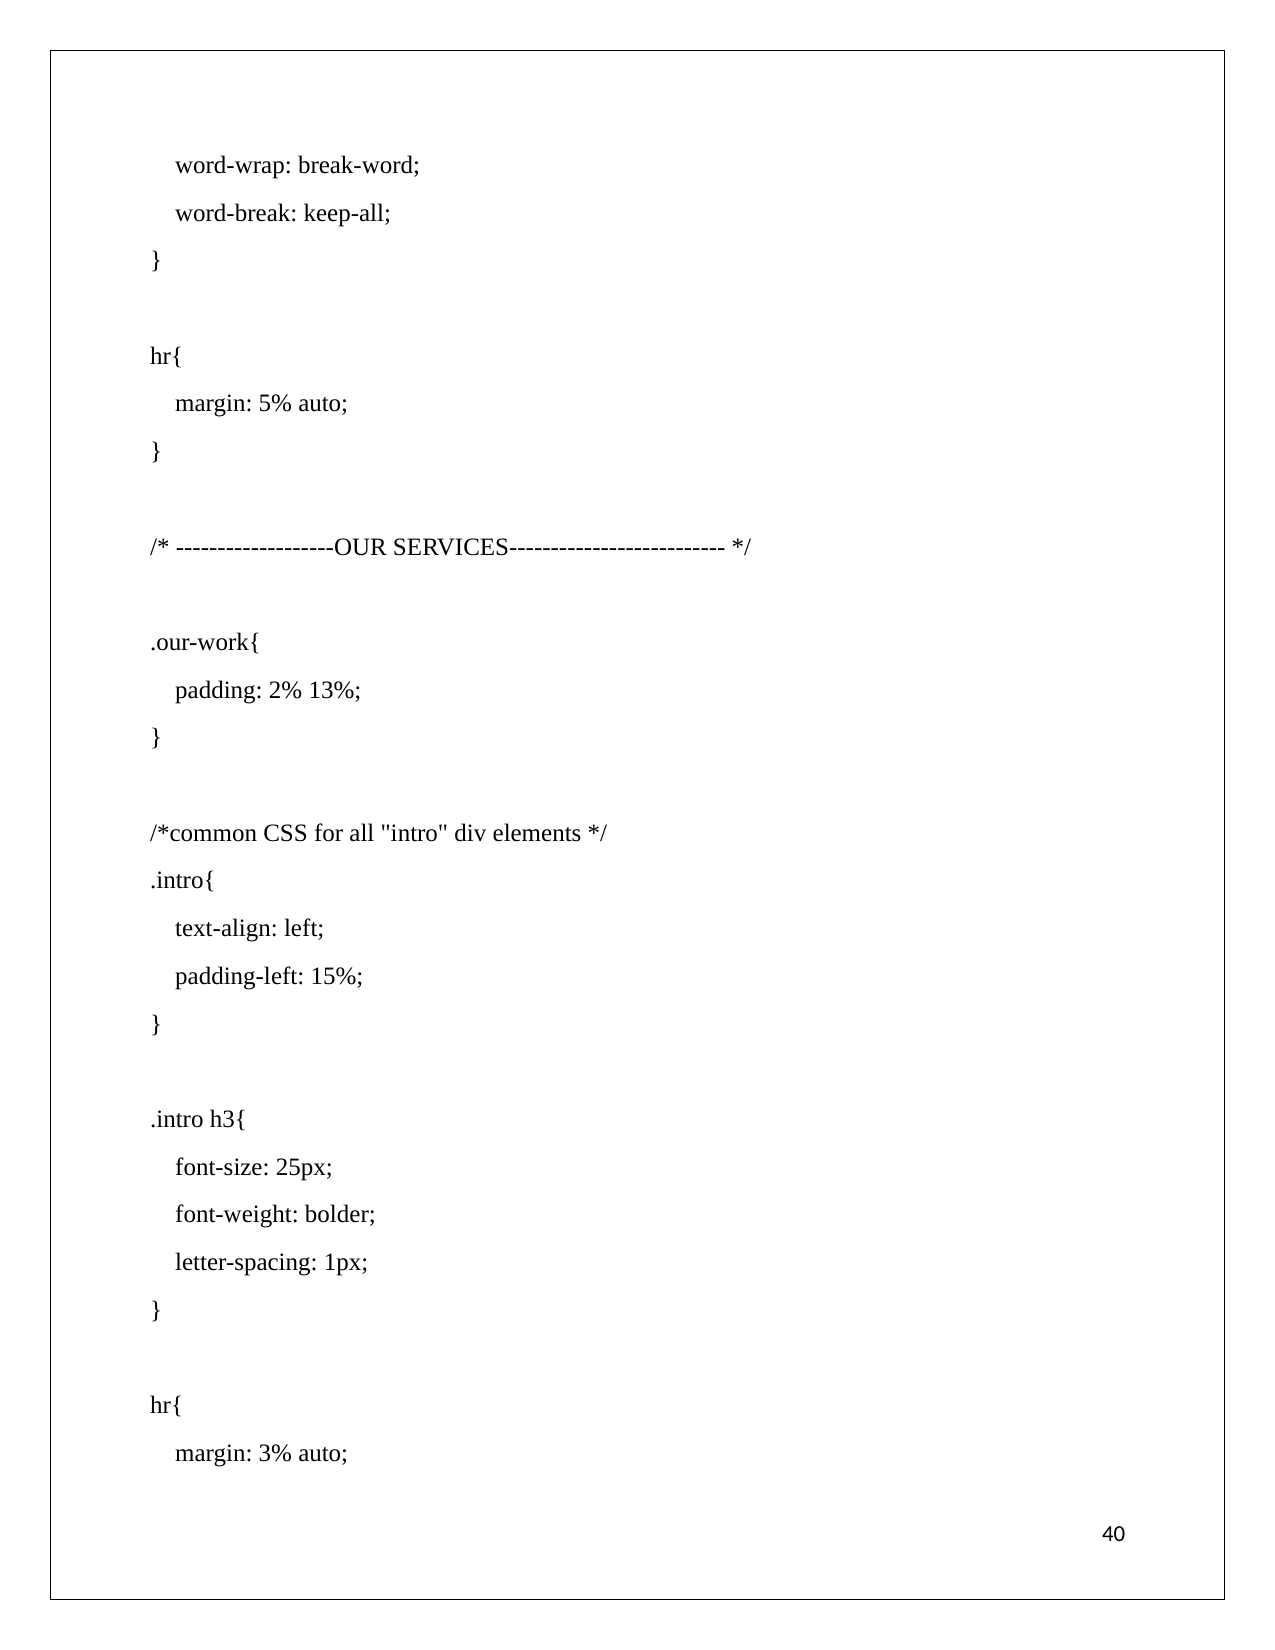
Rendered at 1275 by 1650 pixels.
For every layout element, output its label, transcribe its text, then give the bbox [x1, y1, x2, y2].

text /* -------------------OUR SERVICES-------------------------- */ [150, 532, 1125, 560]
text /*common CSS for all "intro" div elements */ [150, 818, 1125, 847]
text text-align: left; [150, 913, 1125, 942]
text .intro h3{ [150, 1104, 1125, 1133]
text } [150, 245, 1125, 274]
text .intro{ [150, 866, 1125, 894]
text word-break: keep-all; [150, 198, 1125, 226]
text .our-work{ [150, 627, 1125, 656]
text margin: 3% auto; [150, 1438, 1125, 1467]
text word-wrap: break-word; [150, 150, 1125, 179]
text } [150, 1295, 1125, 1324]
text } [150, 722, 1125, 751]
text padding: 2% 13%; [150, 675, 1125, 703]
text margin: 5% auto; [150, 388, 1125, 417]
text } [150, 436, 1125, 465]
text hr{ [150, 1390, 1125, 1419]
text } [150, 1009, 1125, 1037]
text padding-left: 15%; [150, 961, 1125, 990]
text font-weight: bolder; [150, 1199, 1125, 1228]
text hr{ [150, 341, 1125, 369]
text font-size: 25px; [150, 1152, 1125, 1181]
text letter-spacing: 1px; [150, 1247, 1125, 1276]
